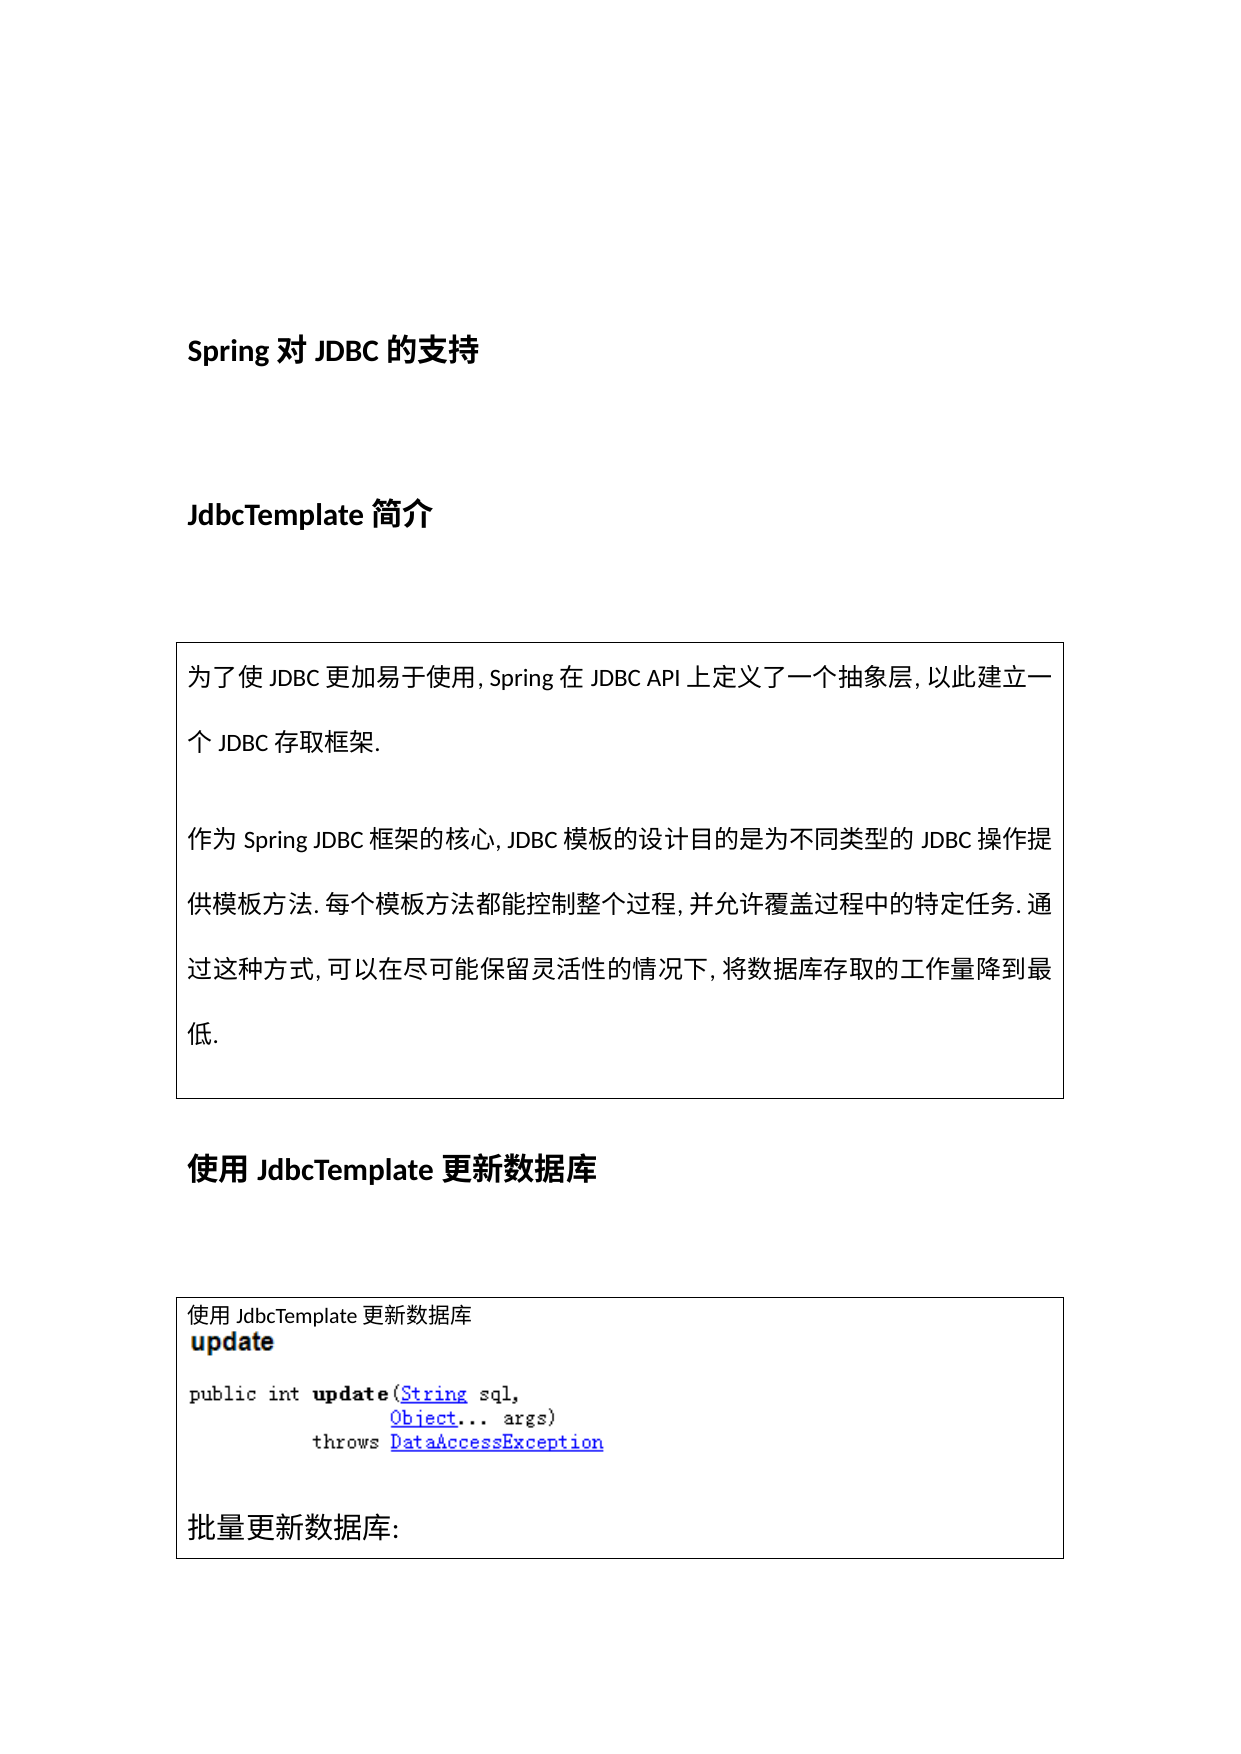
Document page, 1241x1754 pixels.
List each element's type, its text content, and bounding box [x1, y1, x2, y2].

table_header 为了使 JDBC 更加易于使用, Spring 在 JDBC API 上定义了一个抽象层, 以此建立一个 JDBC 存取框架. 作为 Spring JDBC 框架的核心, JDBC 模板的设计目的是为不同类型的 JDBC 操作提供模板方法. 每个模板方法都能控制整个过程, 并允许覆盖过程中的特定任务. 通过这种方式, 可以在尽可能保留灵活性的情况下, 将数据库存取的工作量降到最低. [177, 643, 1063, 1098]
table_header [177, 1298, 1063, 1558]
picture [187, 1330, 610, 1460]
subtitle JdbcTemplate 简介 [187, 479, 1053, 544]
subtitle 使用 JdbcTemplate 更新数据库 [187, 1134, 1053, 1199]
subtitle Spring 对 JDBC 的支持 [187, 316, 1053, 381]
